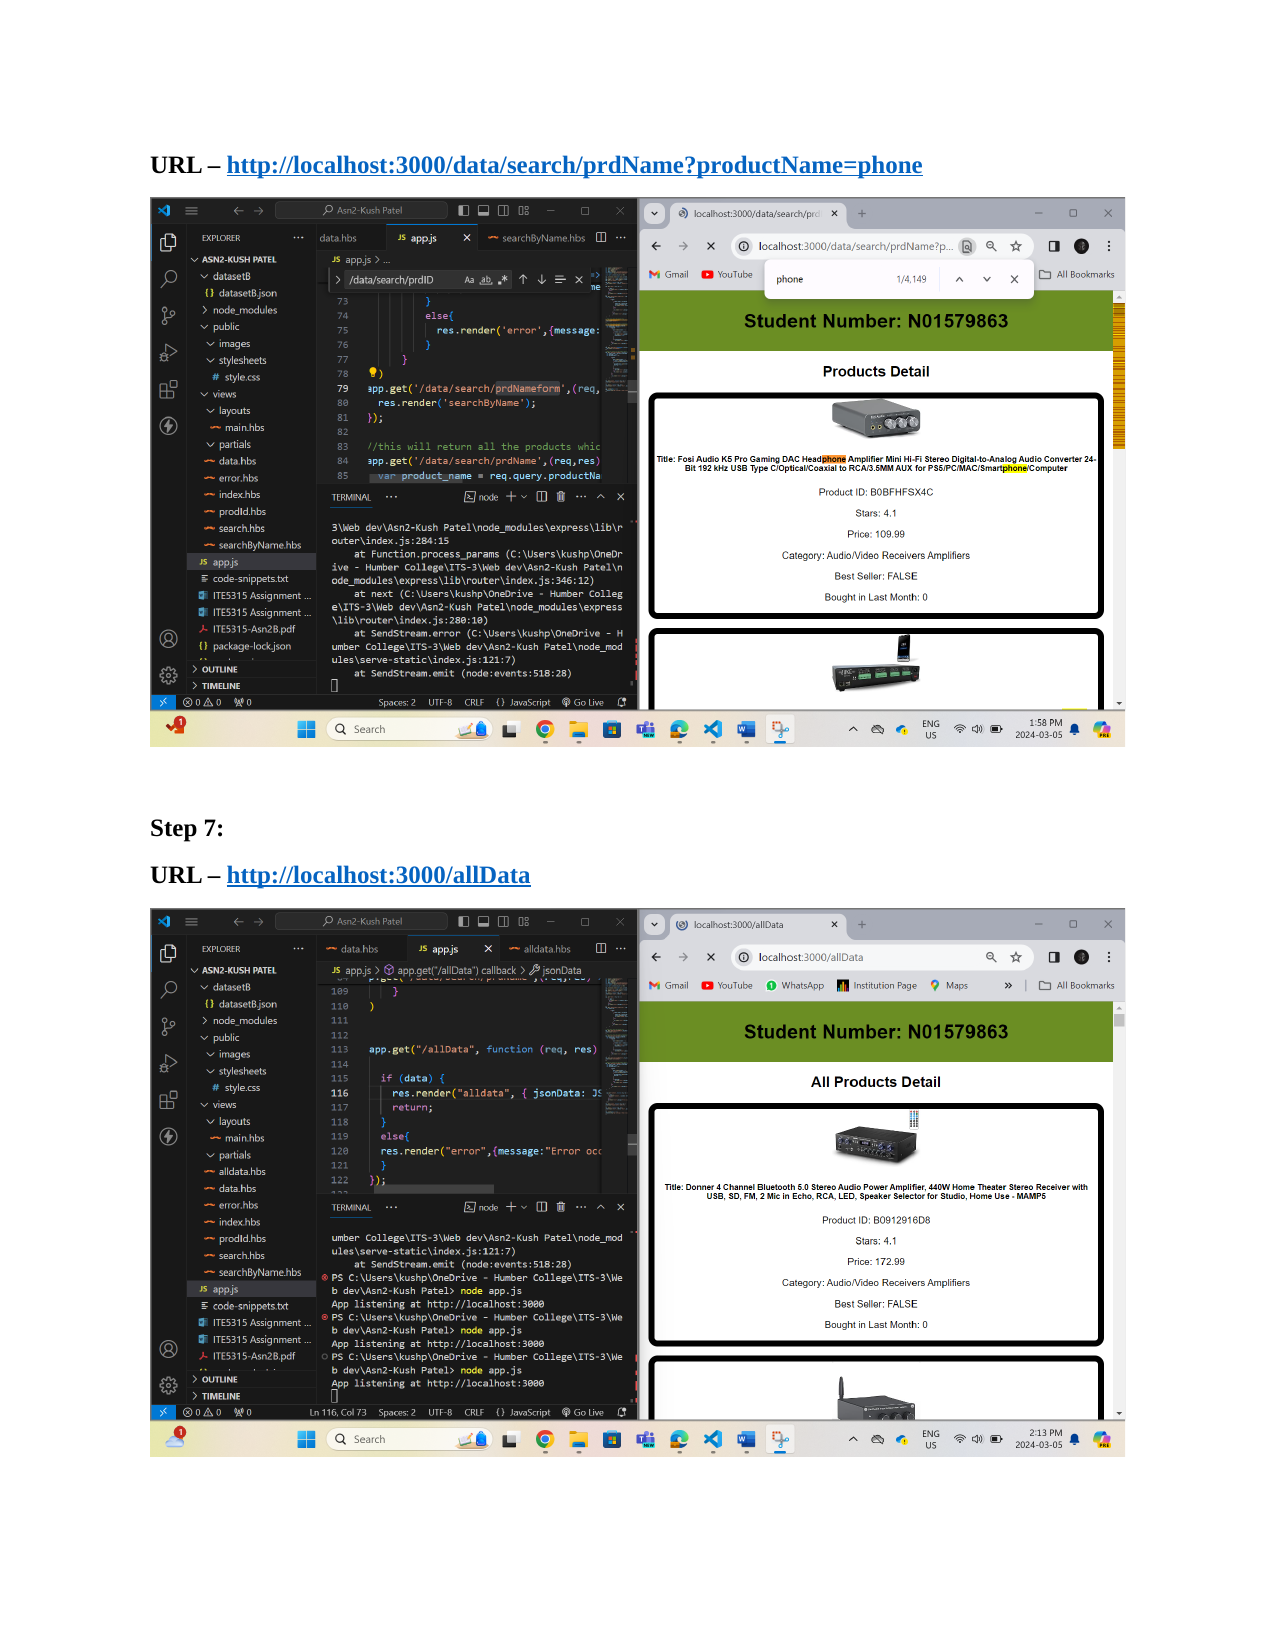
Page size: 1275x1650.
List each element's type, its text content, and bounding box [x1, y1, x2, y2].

text URL – http://localhost:3000/data/search/prdName?productName=phone [150, 150, 1125, 179]
picture [150, 908, 1125, 1457]
picture [150, 197, 1125, 747]
text URL – http://localhost:3000/allData [150, 860, 1125, 889]
text Step 7: [150, 813, 1125, 841]
